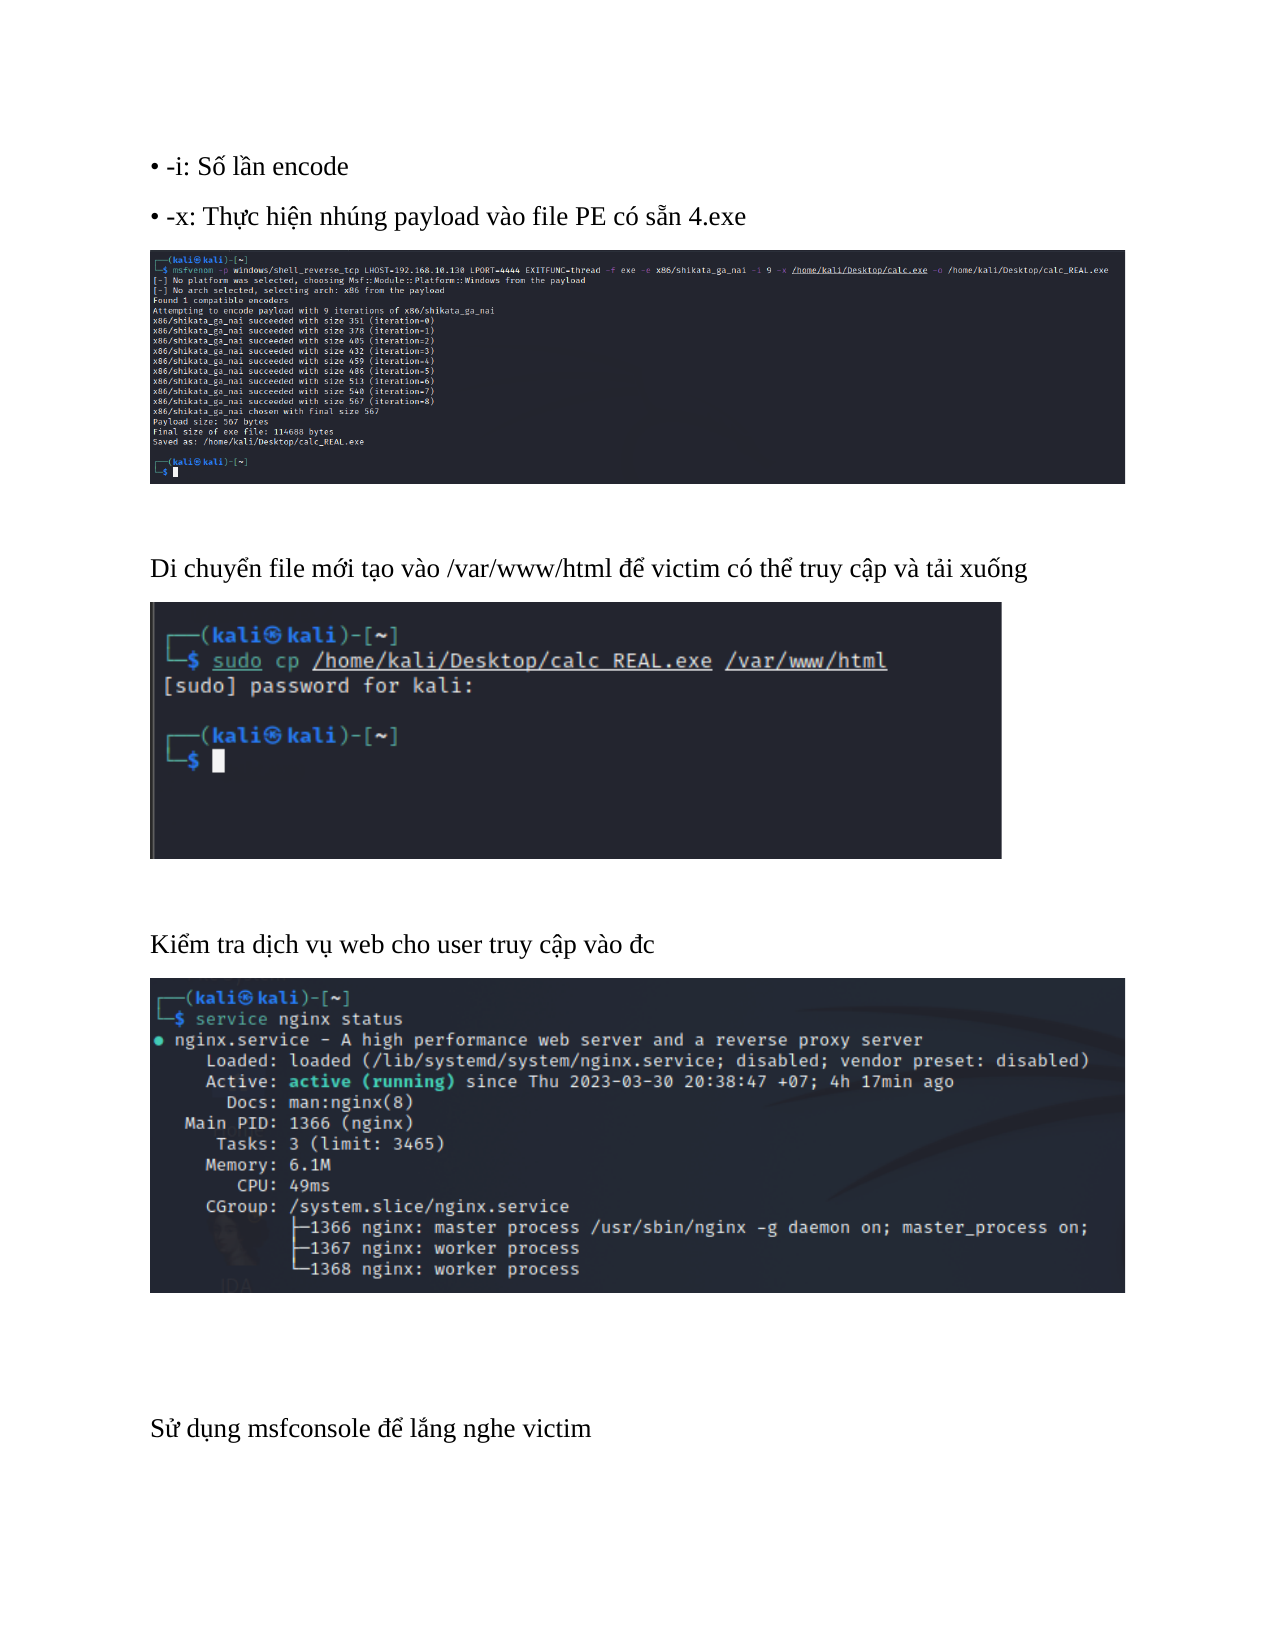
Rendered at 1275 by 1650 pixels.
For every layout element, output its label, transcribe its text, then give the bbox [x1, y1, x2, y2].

text • -x: Thực hiện nhúng payload vào file PE có sẵn 4.exe [150, 200, 1125, 231]
picture [150, 602, 1002, 859]
text • -i: Số lần encode [150, 150, 1125, 181]
text Di chuyển file mới tạo vào /var/www/html để victim có thể truy cập và tải xuống [150, 552, 1125, 584]
picture [150, 250, 1125, 484]
text Sử dụng msfconsole để lắng nghe victim [150, 1412, 1125, 1443]
picture [150, 978, 1125, 1293]
text Kiểm tra dịch vụ web cho user truy cập vào đc [150, 928, 1125, 959]
